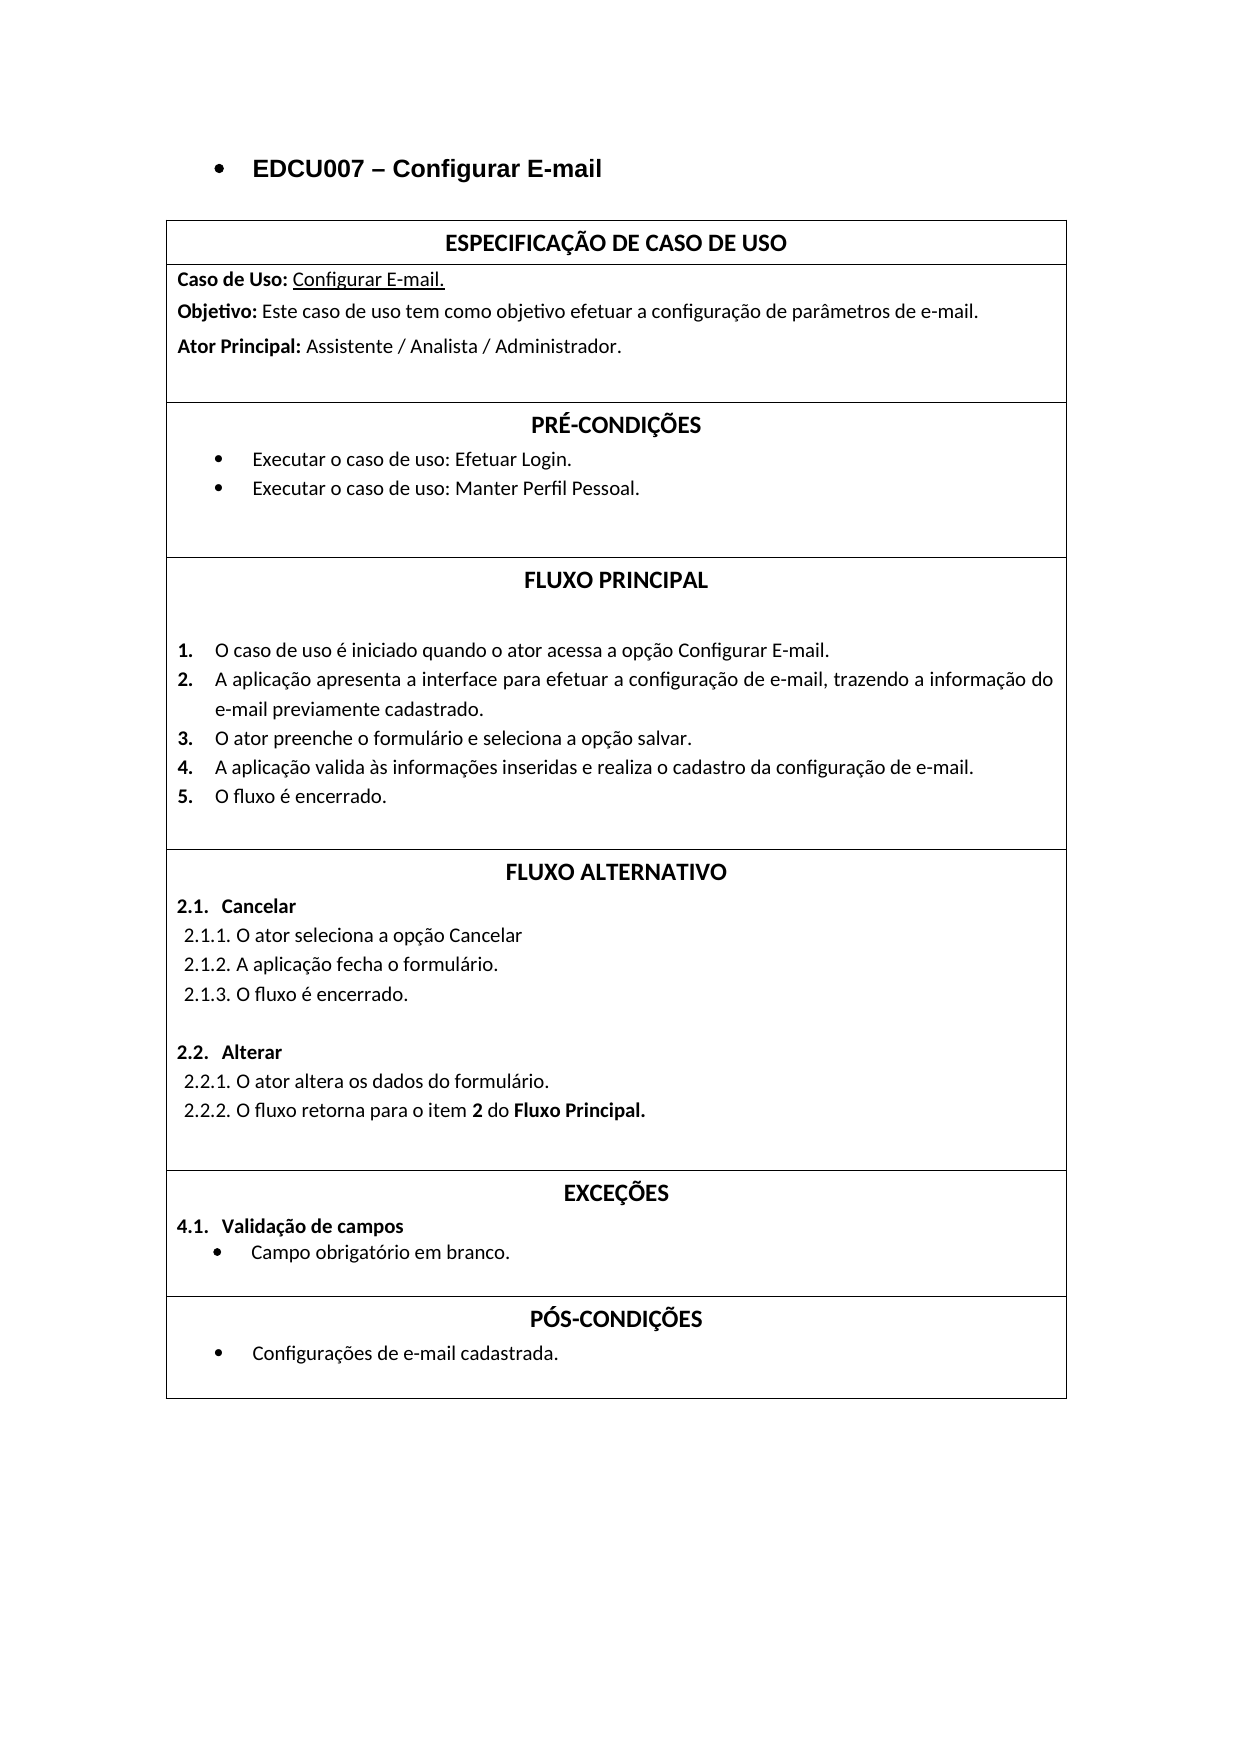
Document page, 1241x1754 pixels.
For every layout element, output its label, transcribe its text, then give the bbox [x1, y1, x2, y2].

table_cell FLUXO PRINCIPAL O caso de uso é iniciado quando o ator acessa a opção Configurar E-mail. A aplicação apresenta a interface para efetuar a configuração de e-mail, trazendo a informação do e-mail previamente cadastrado. O ator preenche o formulário e seleciona a opção salvar. A aplicação valida às informações inseridas e realiza o cadastro da configuração de e-mail. O fluxo é encerrado. [167, 558, 1066, 849]
table_cell FLUXO ALTERNATIVO Cancelar O ator seleciona a opção Cancelar A aplicação fecha o formulário. O fluxo é encerrado. Alterar O ator altera os dados do formulário. O fluxo retorna para o item 2 do Fluxo Principal. [167, 850, 1066, 1170]
table_cell PRÉ-CONDIÇÕES Executar o caso de uso: Efetuar Login. Executar o caso de uso: Manter Perfil Pessoal. [167, 403, 1066, 557]
table_cell PÓS-CONDIÇÕES Configurações de e-mail cadastrada. [167, 1297, 1066, 1397]
table_cell Caso de Uso: Configurar E-mail. Objetivo: Este caso de uso tem como objetivo efetuar a configuração de parâmetros de e-mail. Ator Principal: Assistente / Analista / Administrador. [167, 265, 1066, 402]
table_header ESPECIFICAÇÃO DE CASO DE USO [167, 221, 1066, 263]
table_cell EXCEÇÕES Validação de campos Campo obrigatório em branco. [167, 1171, 1066, 1296]
list EDCU007 – Configurar E-mail [215, 154, 1063, 183]
